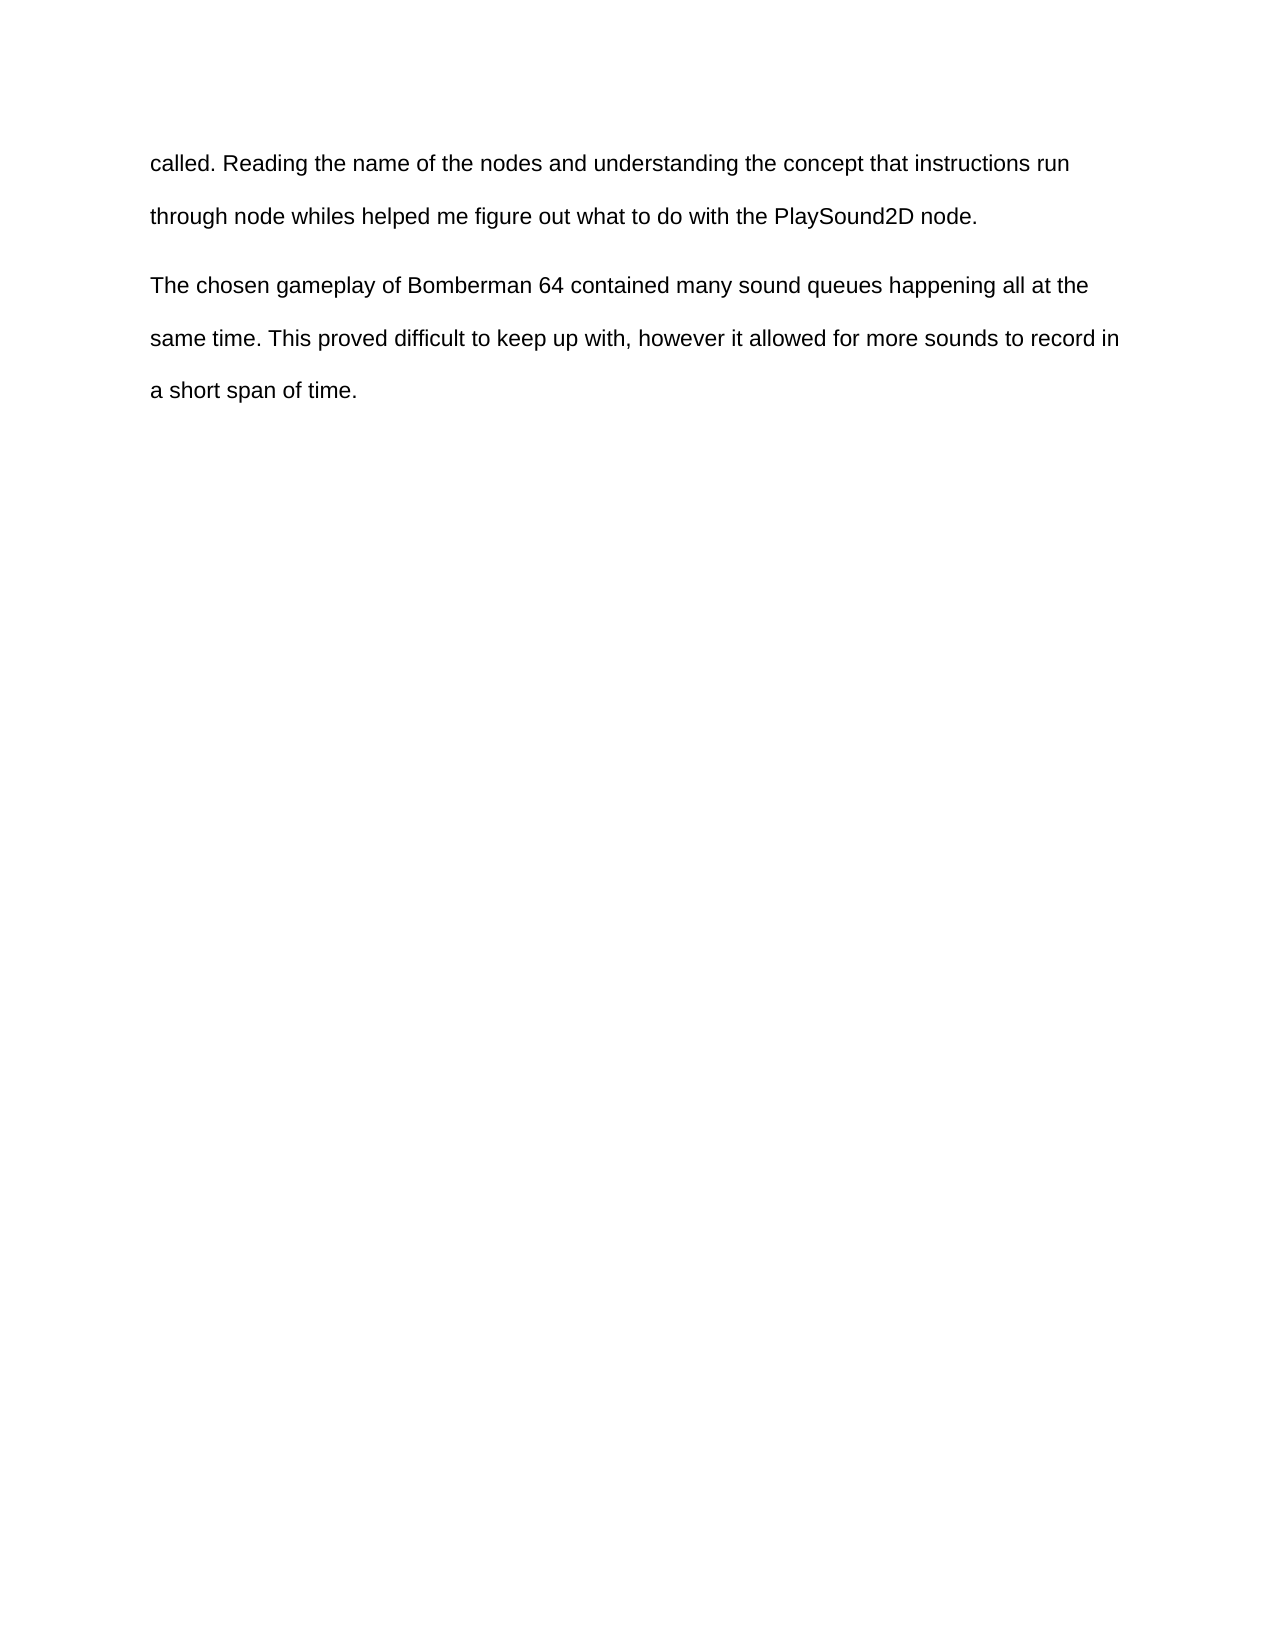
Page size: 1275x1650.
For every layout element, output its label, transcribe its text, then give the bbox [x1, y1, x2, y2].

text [150, 150, 1125, 229]
text The chosen gameplay of Bomberman 64 contained many sound queues happening all at the same time. This proved difficult to keep up with, however it allowed for more sounds to record in a short span of time. [150, 272, 1125, 404]
